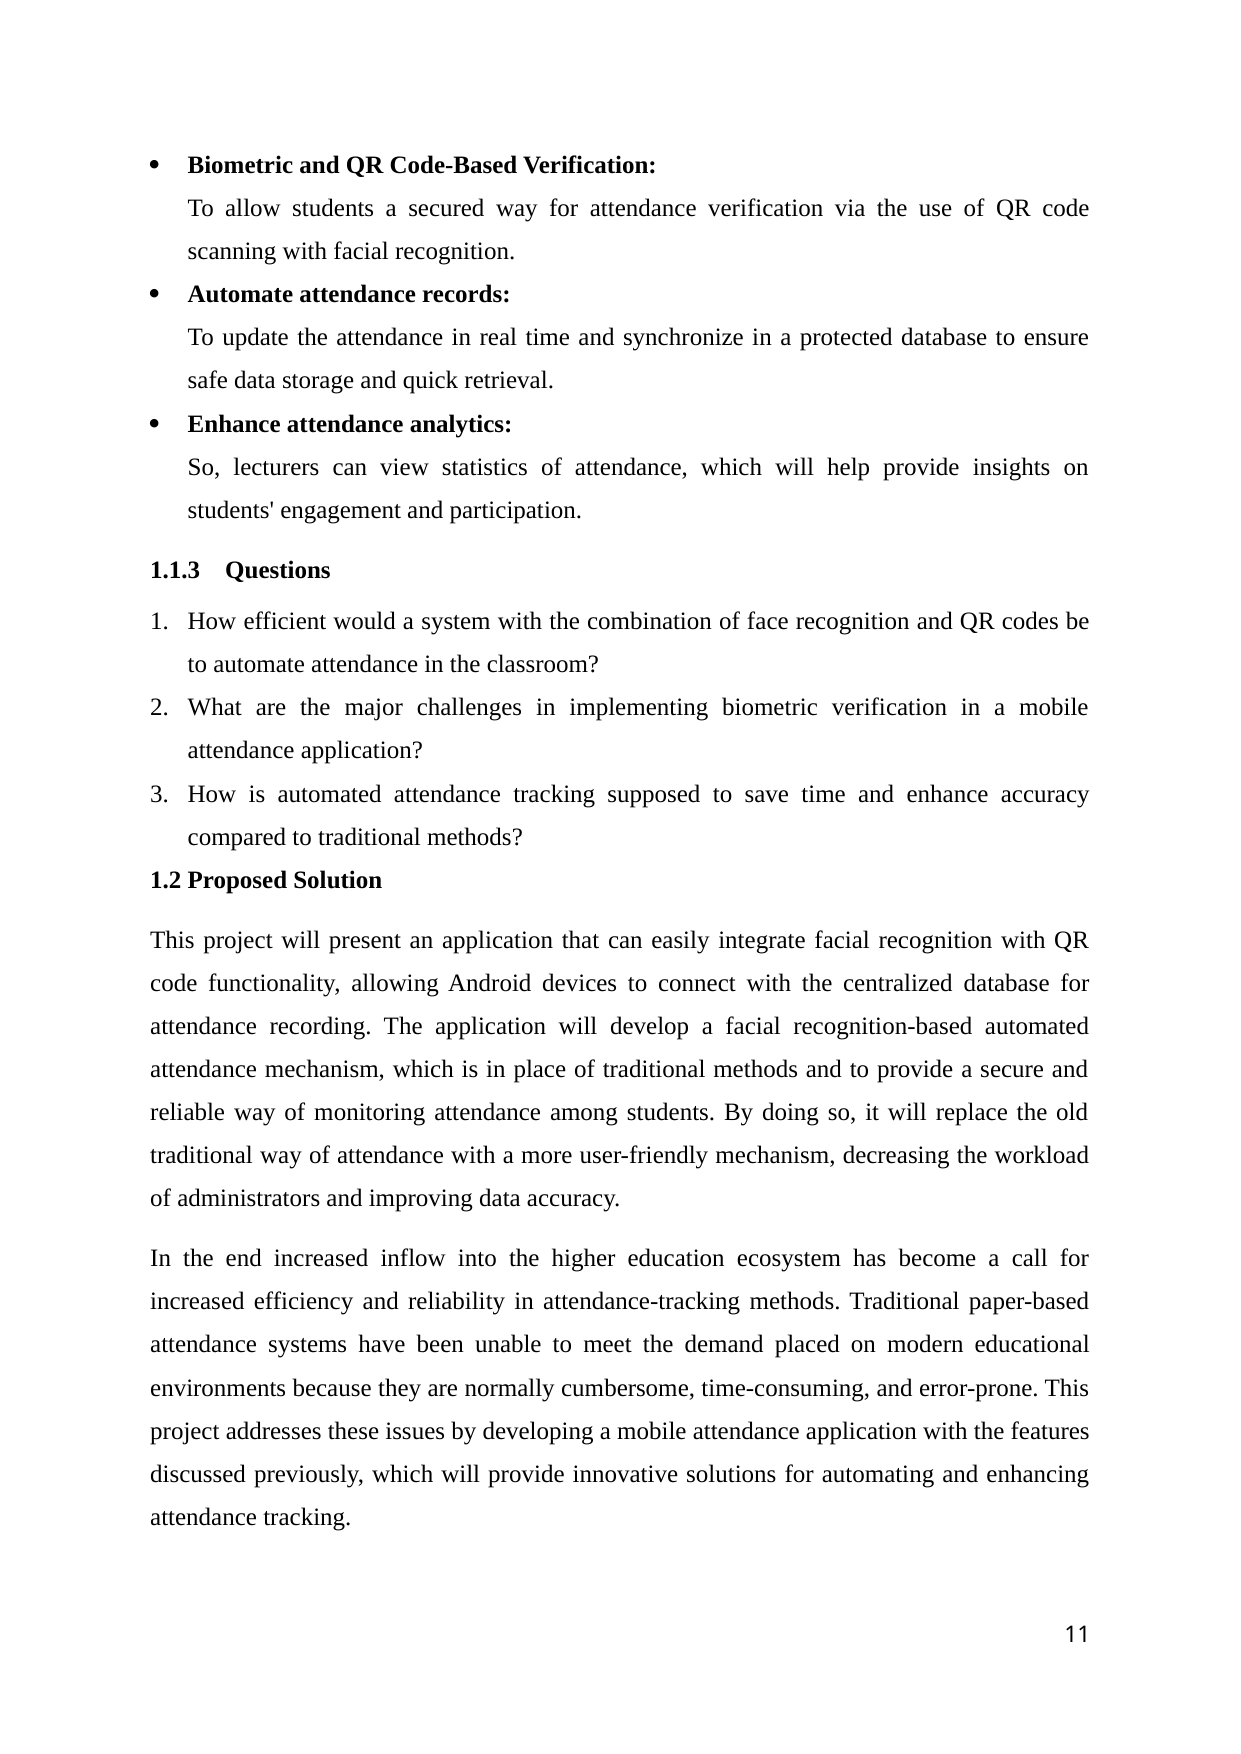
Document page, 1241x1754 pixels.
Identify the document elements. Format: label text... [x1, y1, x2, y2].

list Biometric and QR Code-Based Verification: To allow students a secured way for attendance verification via the use of QR code scanning with facial recognition. [150, 150, 1090, 265]
list Enhance attendance analytics: So, lecturers can view statistics of attendance, which will help provide insights on students' engagement and participation. [150, 409, 1090, 524]
list How efficient would a system with the combination of face recognition and QR codes be to automate attendance in the classroom? [150, 606, 1090, 678]
list How is automated attendance tracking supposed to save time and enhance accuracy compared to traditional methods? [150, 779, 1090, 851]
text This project will present an application that can easily integrate facial recognition with QR code functionality, allowing Android devices to connect with the centralized database for attendance recording. The application will develop a facial recognition-based automated attendance mechanism, which is in place of traditional methods and to provide a secure and reliable way of monitoring attendance among students. By doing so, it will replace the old traditional way of attendance with a more user-friendly mechanism, decreasing the workload of administrators and improving data accuracy. [150, 925, 1090, 1212]
list What are the major challenges in implementing biometric verification in a mobile attendance application? [150, 692, 1090, 764]
list Proposed Solution [150, 865, 1090, 894]
subtitle Questions [150, 555, 1090, 583]
list Automate attendance records: To update the attendance in real time and synchronize in a protected database to ensure safe data storage and quick retrieval. [150, 279, 1090, 394]
text In the end increased inflow into the higher education ecosystem has become a call for increased efficiency and reliability in attendance-tracking methods. Traditional paper-based attendance systems have been unable to meet the demand placed on modern educational environments because they are normally cumbersome, time-consuming, and error-prone. This project addresses these issues by developing a mobile attendance application with the features discussed previously, which will provide innovative solutions for automating and enhancing attendance tracking. [150, 1243, 1090, 1531]
